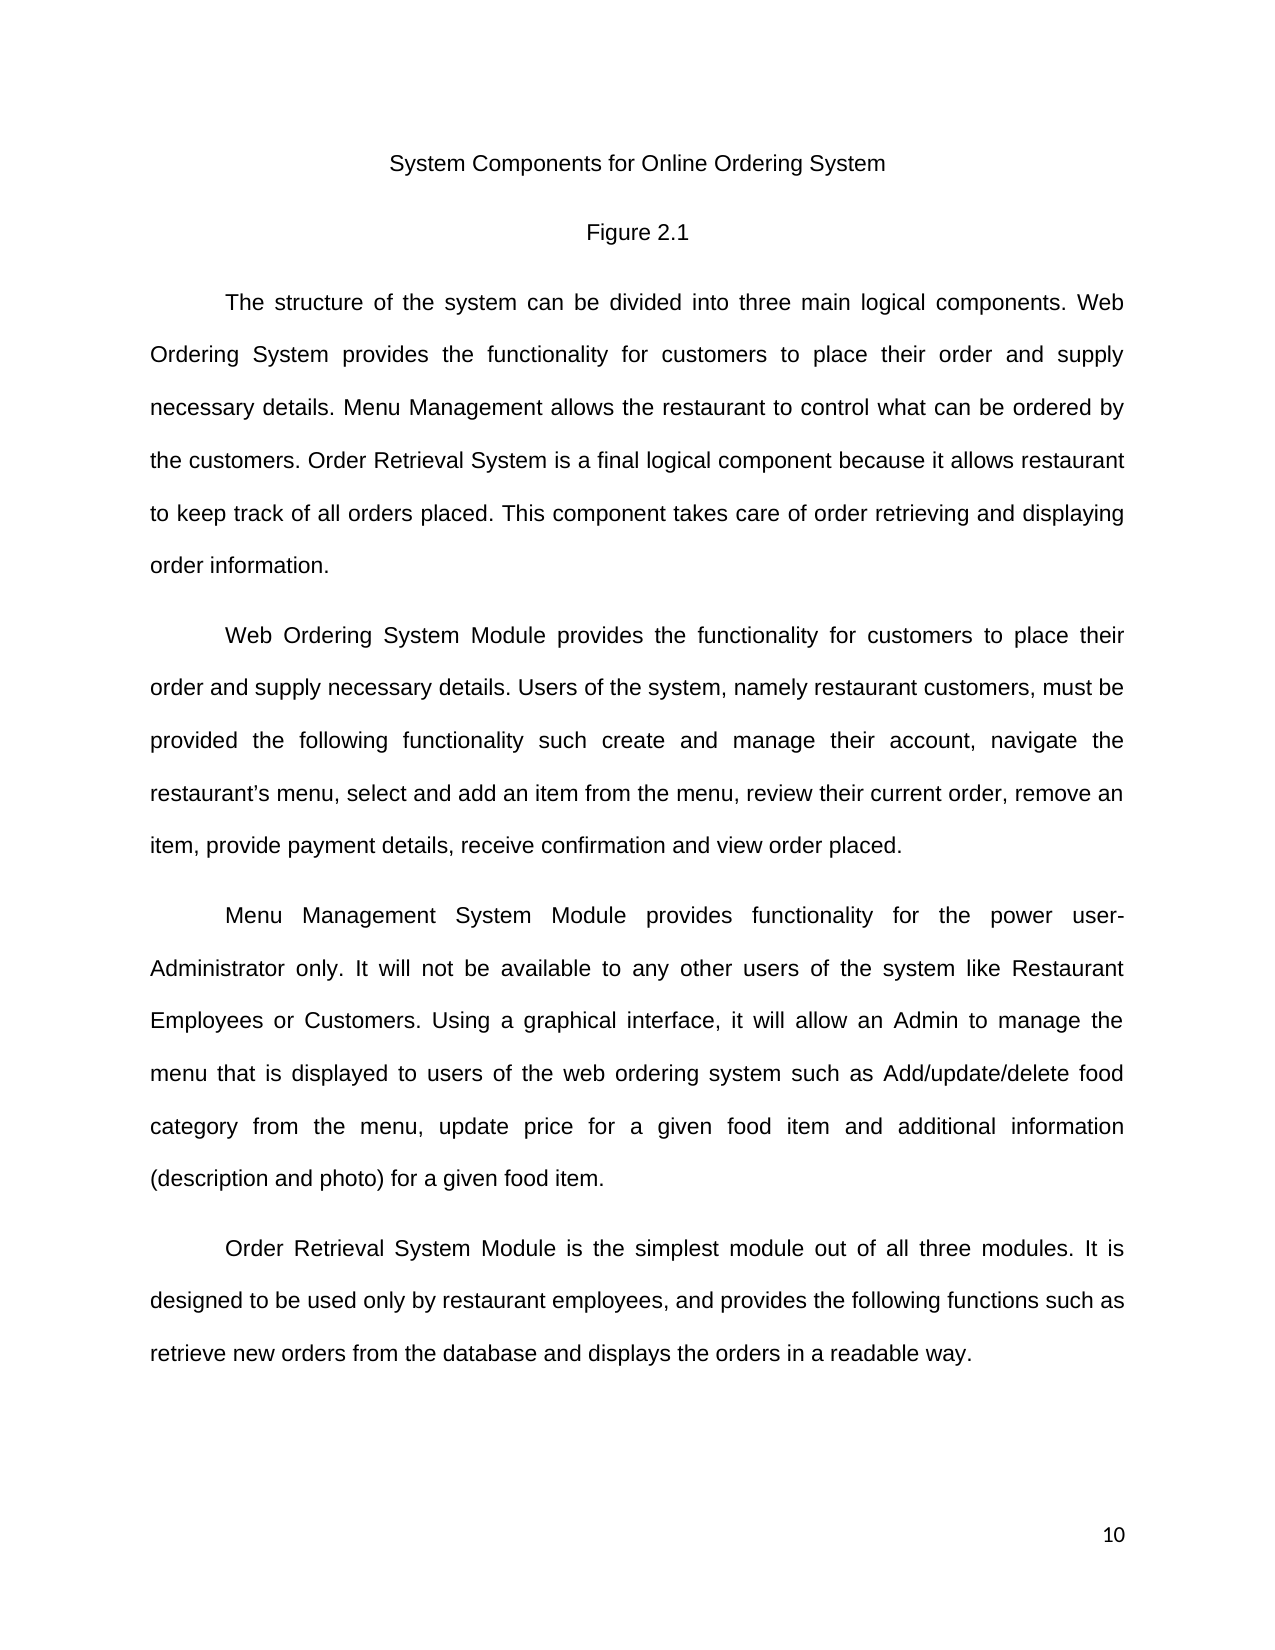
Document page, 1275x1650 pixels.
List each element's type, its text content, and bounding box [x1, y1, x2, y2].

text System Components for Online Ordering System [150, 150, 1125, 176]
text Figure 2.1 [150, 219, 1125, 246]
text Menu Management System Module provides functionality for the power user-Administrator only. It will not be available to any other users of the system like Restaurant Employees or Customers. Using a graphical interface, it will allow an Admin to manage the menu that is displayed to users of the web ordering system such as Add/update/delete food category from the menu, update price for a given food item and additional information (description and photo) for a given food item. [150, 902, 1125, 1192]
text The structure of the system can be divided into three main logical components. Web Ordering System provides the functionality for customers to place their order and supply necessary details. Menu Management allows the restaurant to control what can be ordered by the customers. Order Retrieval System is a final logical component because it allows restaurant to keep track of all orders placed. This component takes care of order retrieving and displaying order information. [150, 289, 1125, 579]
text Order Retrieval System Module is the simplest module out of all three modules. It is designed to be used only by restaurant employees, and provides the following functions such as retrieve new orders from the database and displays the orders in a readable way. [150, 1235, 1125, 1367]
text Web Ordering System Module provides the functionality for customers to place their order and supply necessary details. Users of the system, namely restaurant customers, must be provided the following functionality such create and manage their account, navigate the restaurant’s menu, select and add an item from the menu, review their current order, remove an item, provide payment details, receive confirmation and view order placed. [150, 622, 1125, 859]
